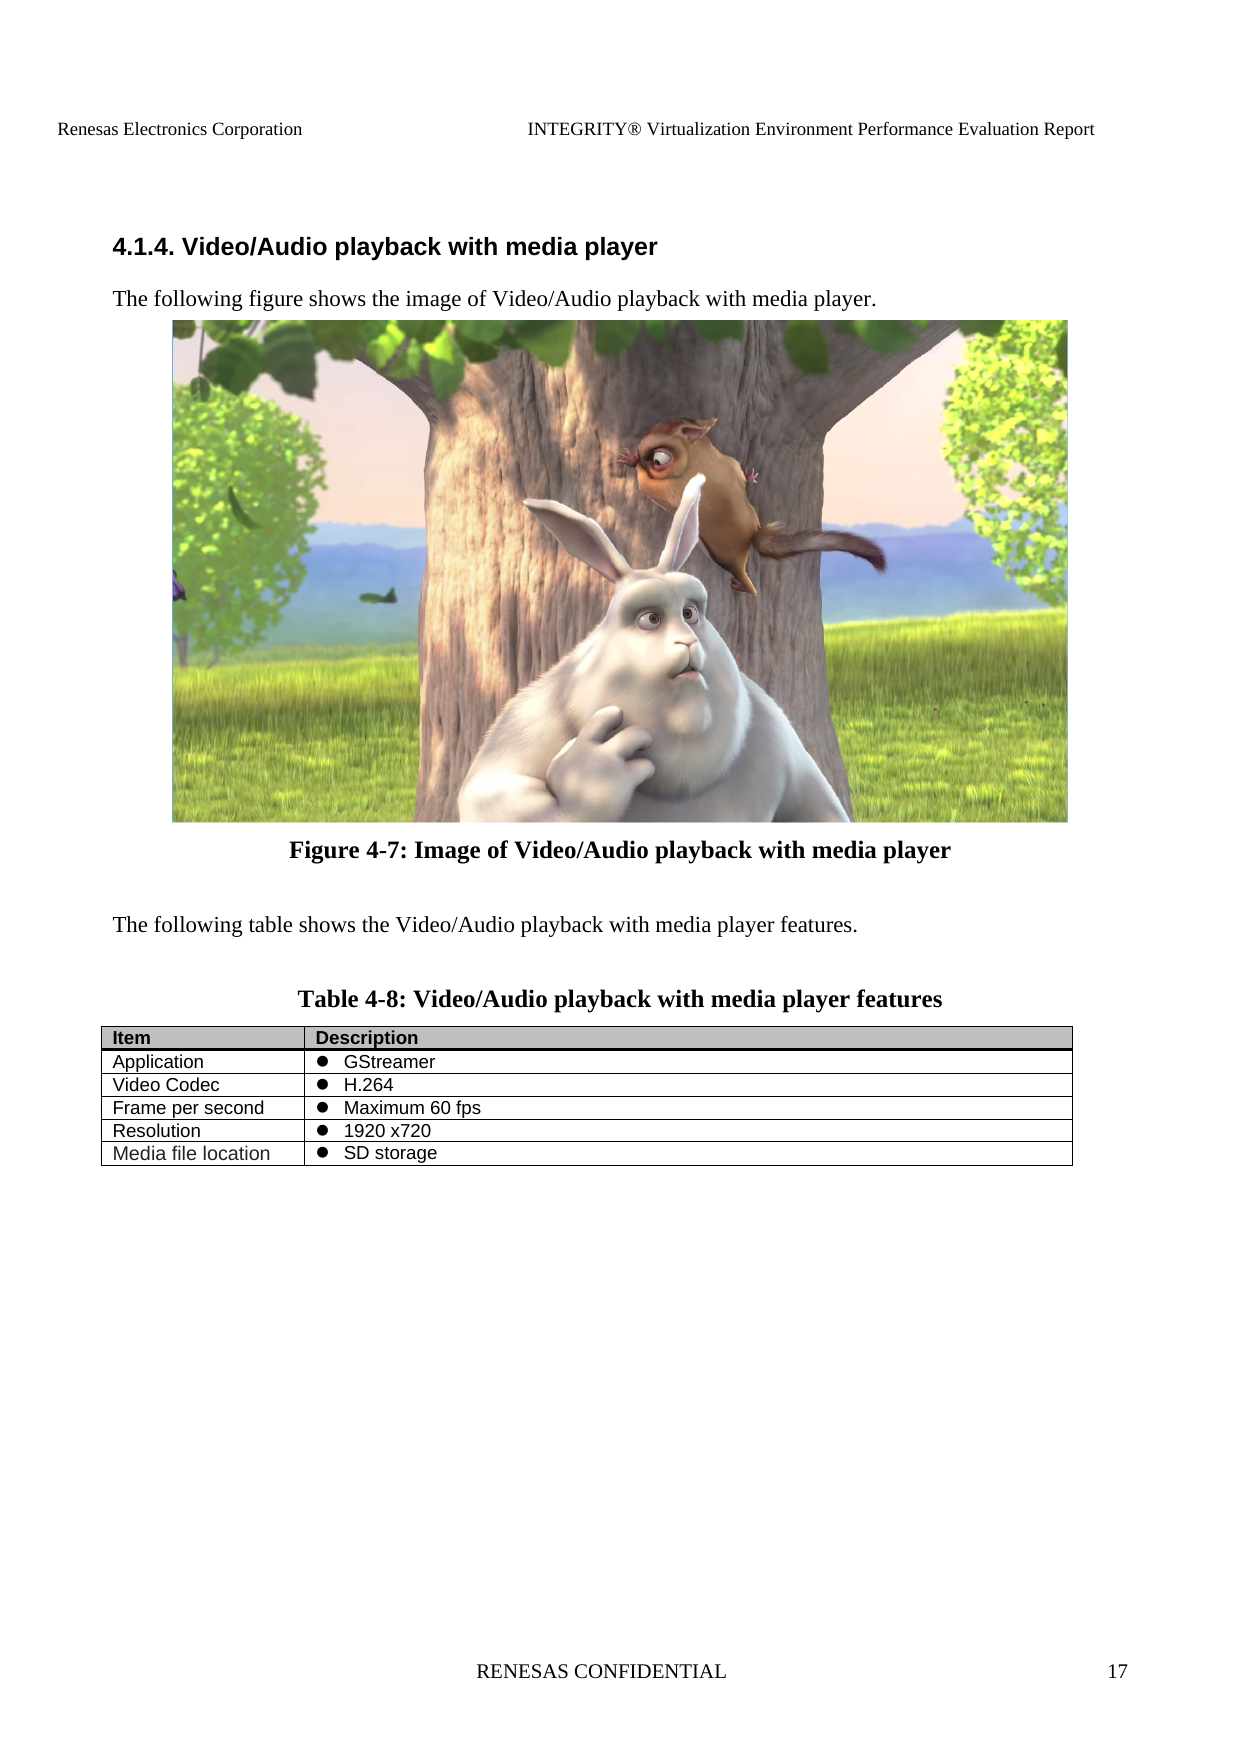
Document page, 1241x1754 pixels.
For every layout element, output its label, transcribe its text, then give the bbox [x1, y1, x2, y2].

table_cell Maximum 60 fps [305, 1097, 1072, 1118]
table_cell 1920 x720 [305, 1120, 1072, 1141]
table_cell H.264 [305, 1074, 1072, 1096]
picture [172, 320, 1068, 823]
table_cell Media file location [102, 1142, 304, 1165]
table_cell GStreamer [305, 1051, 1072, 1073]
table_cell Frame per second [102, 1097, 304, 1118]
table_cell Application [102, 1051, 304, 1073]
text The following figure shows the image of Video/Audio playback with media player. [112, 285, 1128, 312]
table_header Item [102, 1027, 304, 1048]
subtitle Video/Audio playback with media player [112, 232, 1128, 260]
table_cell Resolution [102, 1120, 304, 1141]
table_header Description [305, 1027, 1072, 1048]
table_cell Video Codec [102, 1074, 304, 1096]
table_cell SD storage [305, 1142, 1072, 1165]
text The following table shows the Video/Audio playback with media player features. [112, 911, 1128, 937]
